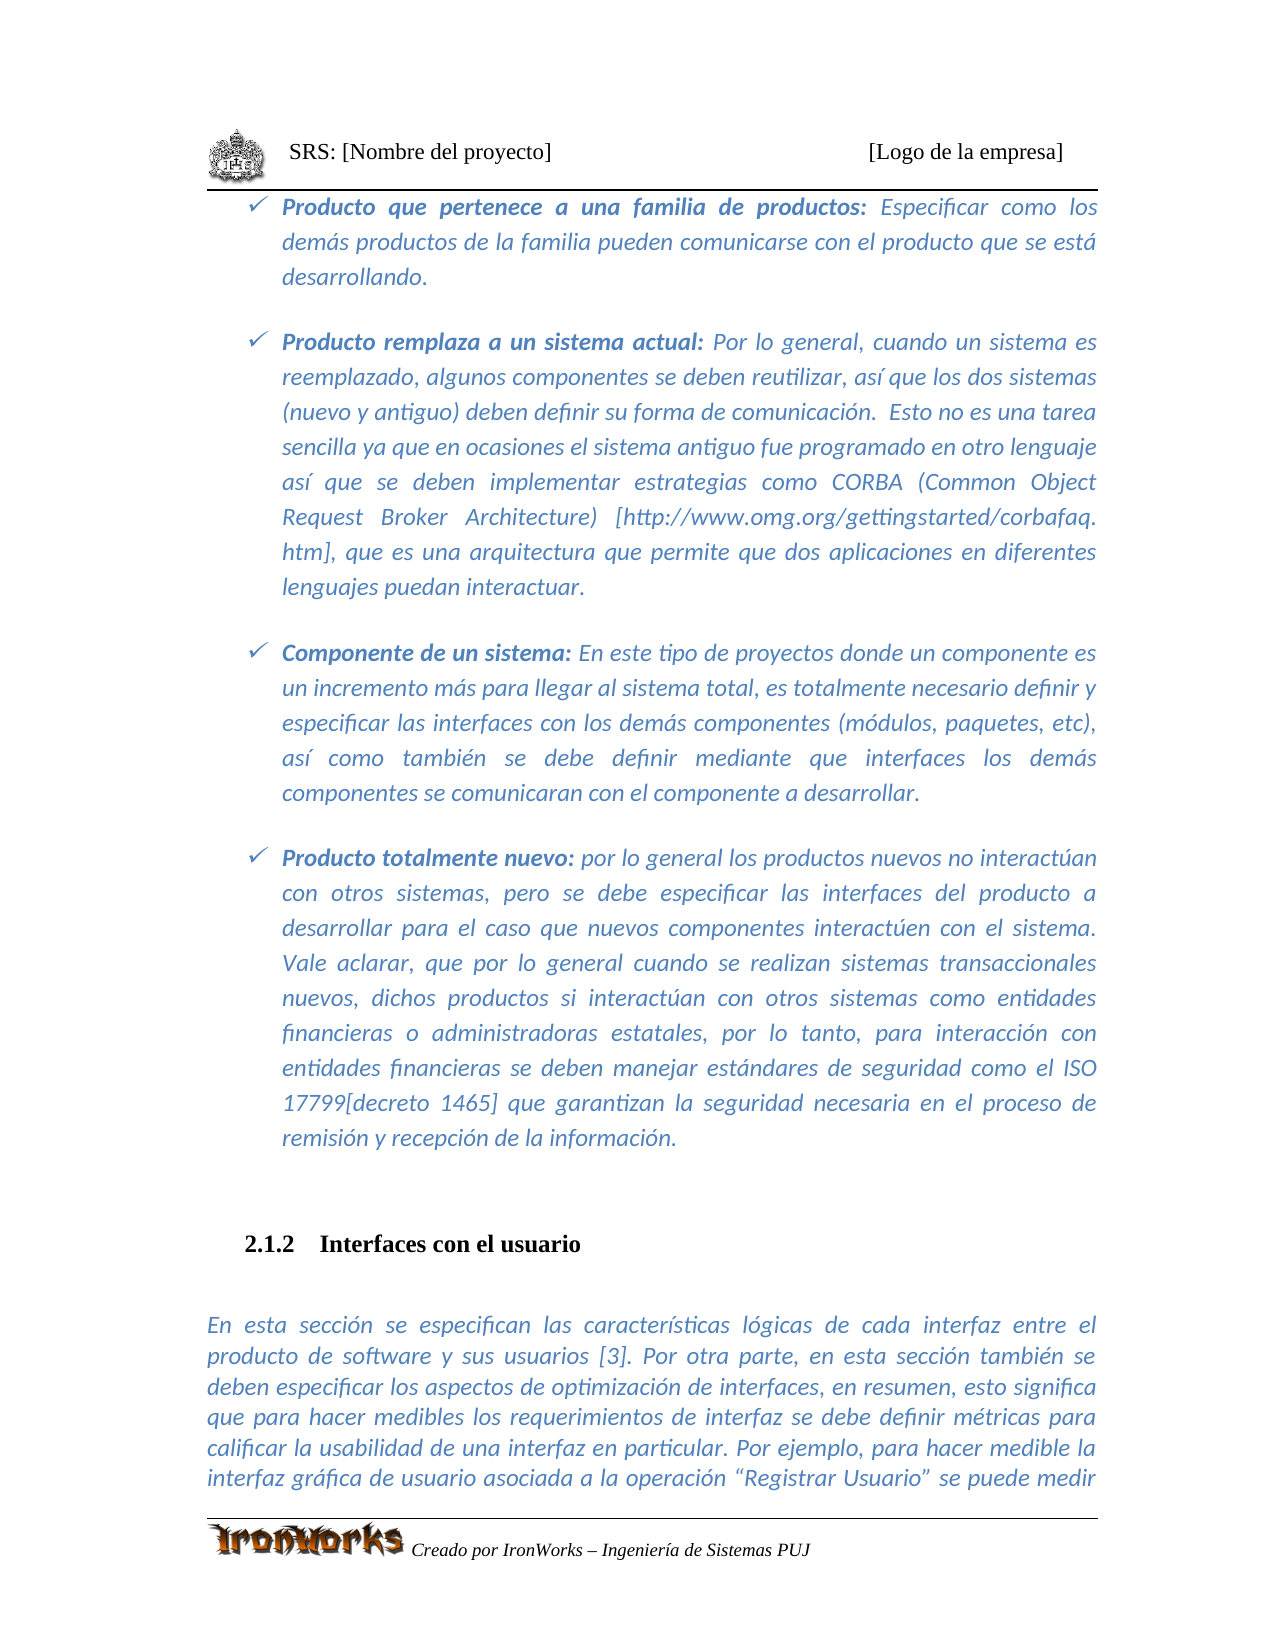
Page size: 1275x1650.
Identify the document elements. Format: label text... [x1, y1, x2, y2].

list Componente de un sistema: En este tipo de proyectos donde un componente es un incremento más para llegar al sistema total, es totalmente necesario definir y especificar las interfaces con los demás componentes (módulos, paquetes, etc), así como también se debe definir mediante que interfaces los demás componentes se comunicaran con el componente a desarrollar. [244, 637, 1098, 807]
list Producto remplaza a un sistema actual: Por lo general, cuando un sistema es reemplazado, algunos componentes se deben reutilizar, así que los dos sistemas (nuevo y antiguo) deben definir su forma de comunicación. Esto no es una tarea sencilla ya que en ocasiones el sistema antiguo fue programado en otro lenguaje así que se deben implementar estrategias como CORBA (Common Object Request Broker Architecture) [http://www.omg.org/gettingstarted/corbafaq. htm], que es una arquitectura que permite que dos aplicaciones en diferentes lenguajes puedan interactuar. [244, 326, 1098, 602]
picture [206, 1521, 407, 1557]
list Producto totalmente nuevo: por lo general los productos nuevos no interactúan con otros sistemas, pero se debe especificar las interfaces del producto a desarrollar para el caso que nuevos componentes interactúen con el sistema. Vale aclarar, que por lo general cuando se realizan sistemas transaccionales nuevos, dichos productos si interactúan con otros sistemas como entidades financieras o administradoras estatales, por lo tanto, para interacción con entidades financieras se deben manejar estándares de seguridad como el ISO 17799[decreto 1465] que garantizan la seguridad necesaria en el proceso de remisión y recepción de la información. [244, 842, 1098, 1153]
picture [206, 127, 268, 187]
list Producto que pertenece a una familia de productos: Especificar como los demás productos de la familia pueden comunicarse con el producto que se está desarrollando. [244, 191, 1098, 291]
subtitle Interfaces con el usuario [244, 1229, 1098, 1258]
